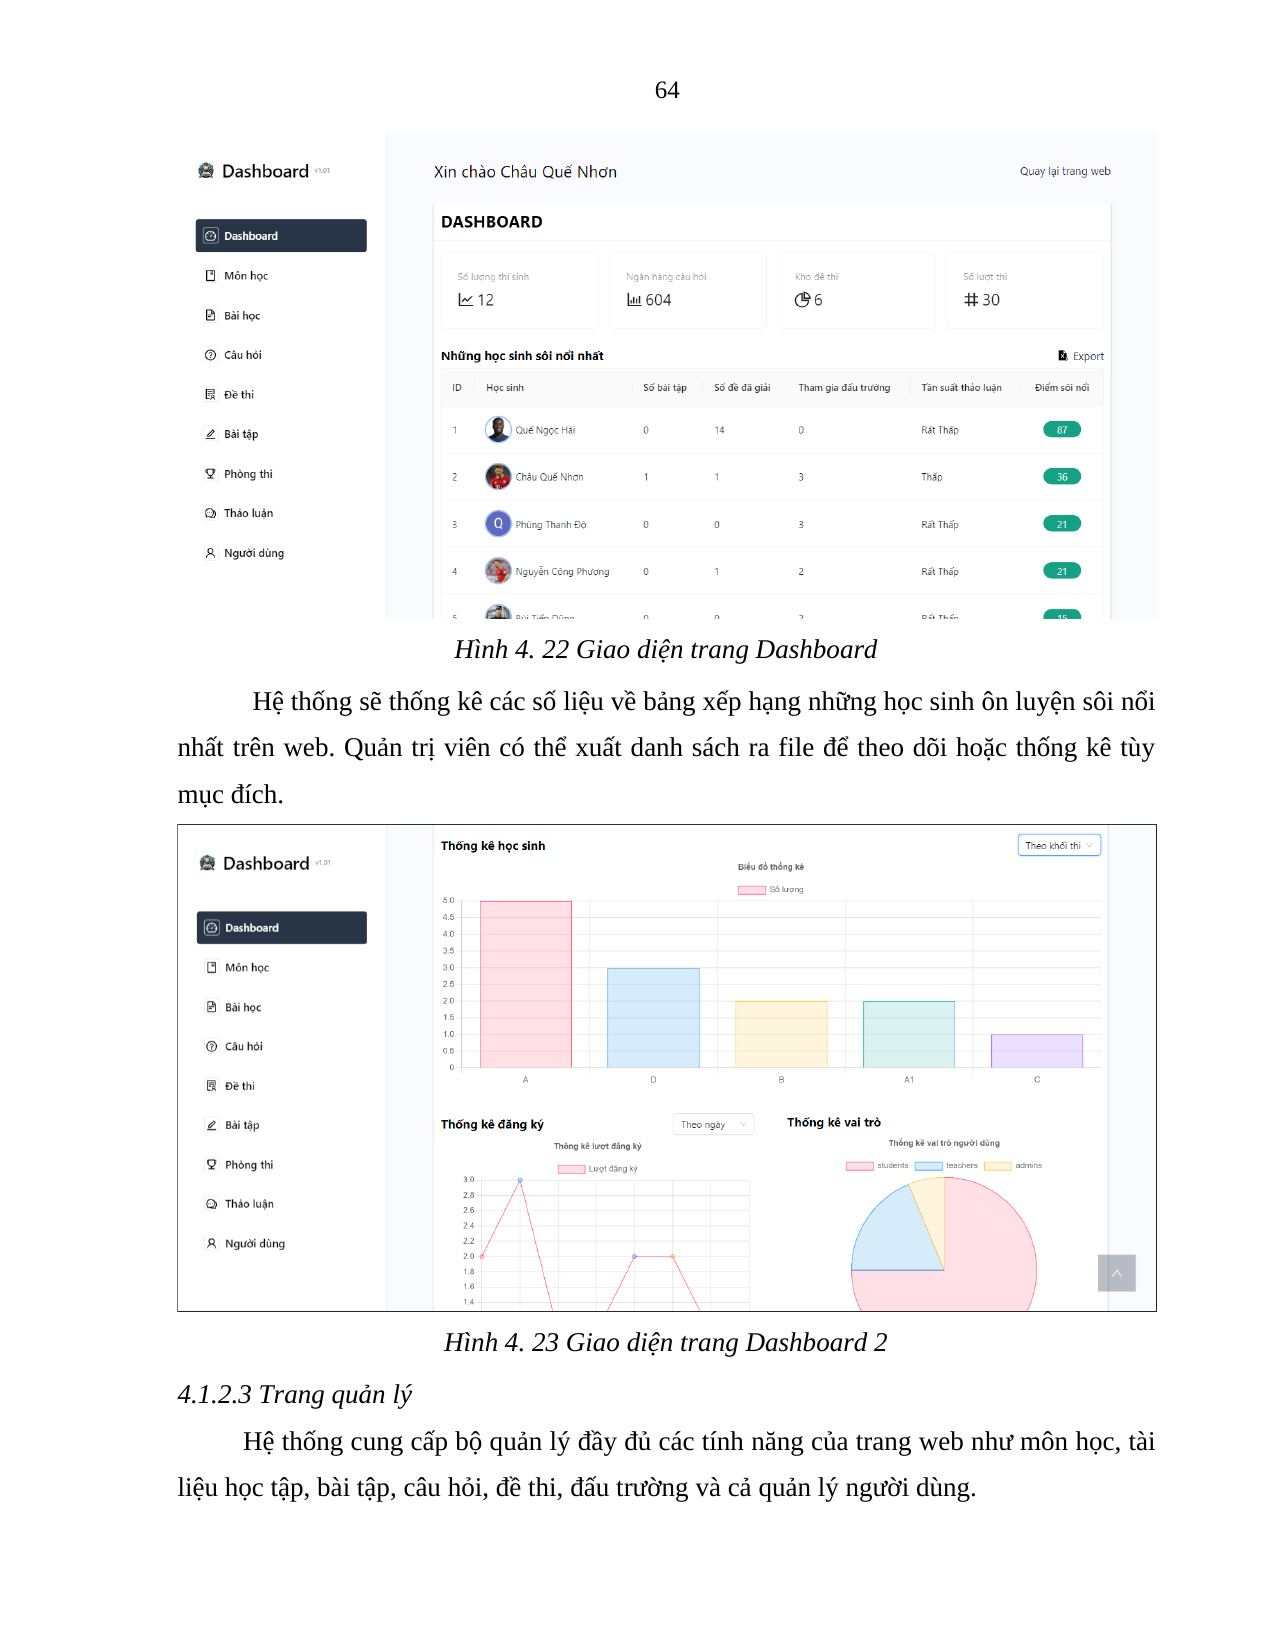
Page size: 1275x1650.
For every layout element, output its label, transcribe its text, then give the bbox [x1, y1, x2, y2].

picture [177, 824, 1157, 1312]
text Hệ thống sẽ thống kê các số liệu về bảng xếp hạng những học sinh ôn luyện sôi nổi nhất trên web. Quản trị viên có thể xuất danh sách ra file để theo dõi hoặc thống kê tùy mục đích. [177, 685, 1157, 809]
text Hình 4. 22 Giao diện trang Dashboard [177, 633, 1157, 664]
text 4.1.2.3 Trang quản lý [177, 1378, 1157, 1409]
picture [177, 132, 1157, 619]
text Hệ thống cung cấp bộ quản lý đầy đủ các tính năng của trang web như môn học, tài liệu học tập, bài tập, câu hỏi, đề thi, đấu trường và cả quản lý người dùng. [177, 1425, 1157, 1503]
text Hình 4. 23 Giao diện trang Dashboard 2 [177, 1326, 1157, 1357]
